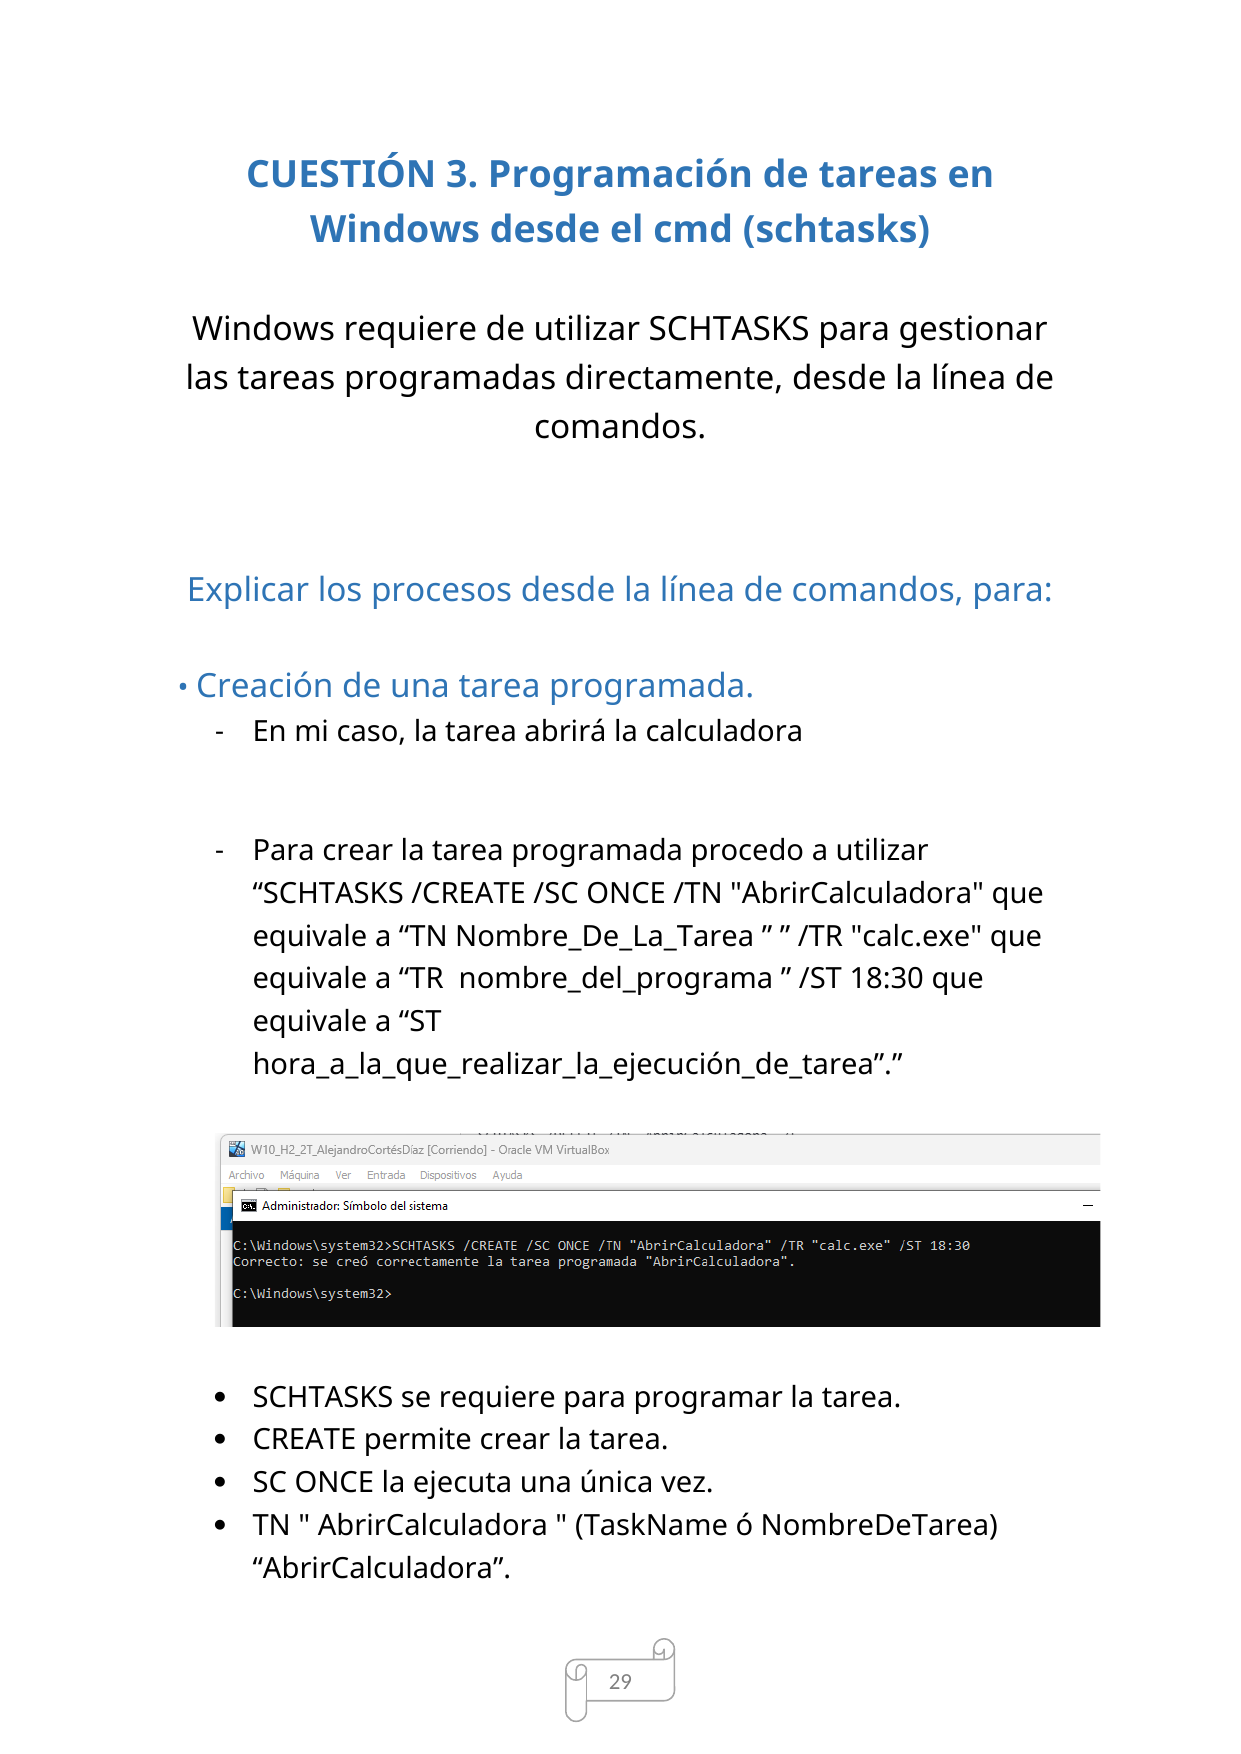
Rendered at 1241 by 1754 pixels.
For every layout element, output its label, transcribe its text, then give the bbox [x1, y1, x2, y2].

subtitle • Creación de una tarea programada. [177, 661, 1063, 707]
text Windows requiere de utilizar SCHTASKS para gestionar las tareas programadas directamente, desde la línea de comandos. [177, 305, 1063, 448]
subtitle CUESTIÓN 3. Programación de tareas en Windows desde el cmd (schtasks) [177, 148, 1063, 254]
list SC ONCE la ejecuta una única vez. [215, 1461, 1063, 1501]
subtitle Explicar los procesos desde la línea de comandos, para: [177, 566, 1063, 611]
list En mi caso, la tarea abrirá la calculadora [215, 710, 1063, 750]
list TN " AbrirCalculadora " (TaskName ó NombreDeTarea) “AbrirCalculadora”. [215, 1504, 1063, 1587]
list SCHTASKS se requiere para programar la tarea. [215, 1376, 1063, 1416]
list CREATE permite crear la tarea. [215, 1419, 1063, 1458]
picture [214, 1133, 1101, 1327]
list Para crear la tarea programada procedo a utilizar “SCHTASKS /CREATE /SC ONCE /TN "AbrirCalculadora" que equivale a “TN Nombre_De_La_Tarea ” ” /TR "calc.exe" que equivale a “TR nombre_del_programa ” /ST 18:30 que equivale a “ST hora_a_la_que_realizar_la_ejecución_de_tarea”.” [215, 829, 1063, 1083]
